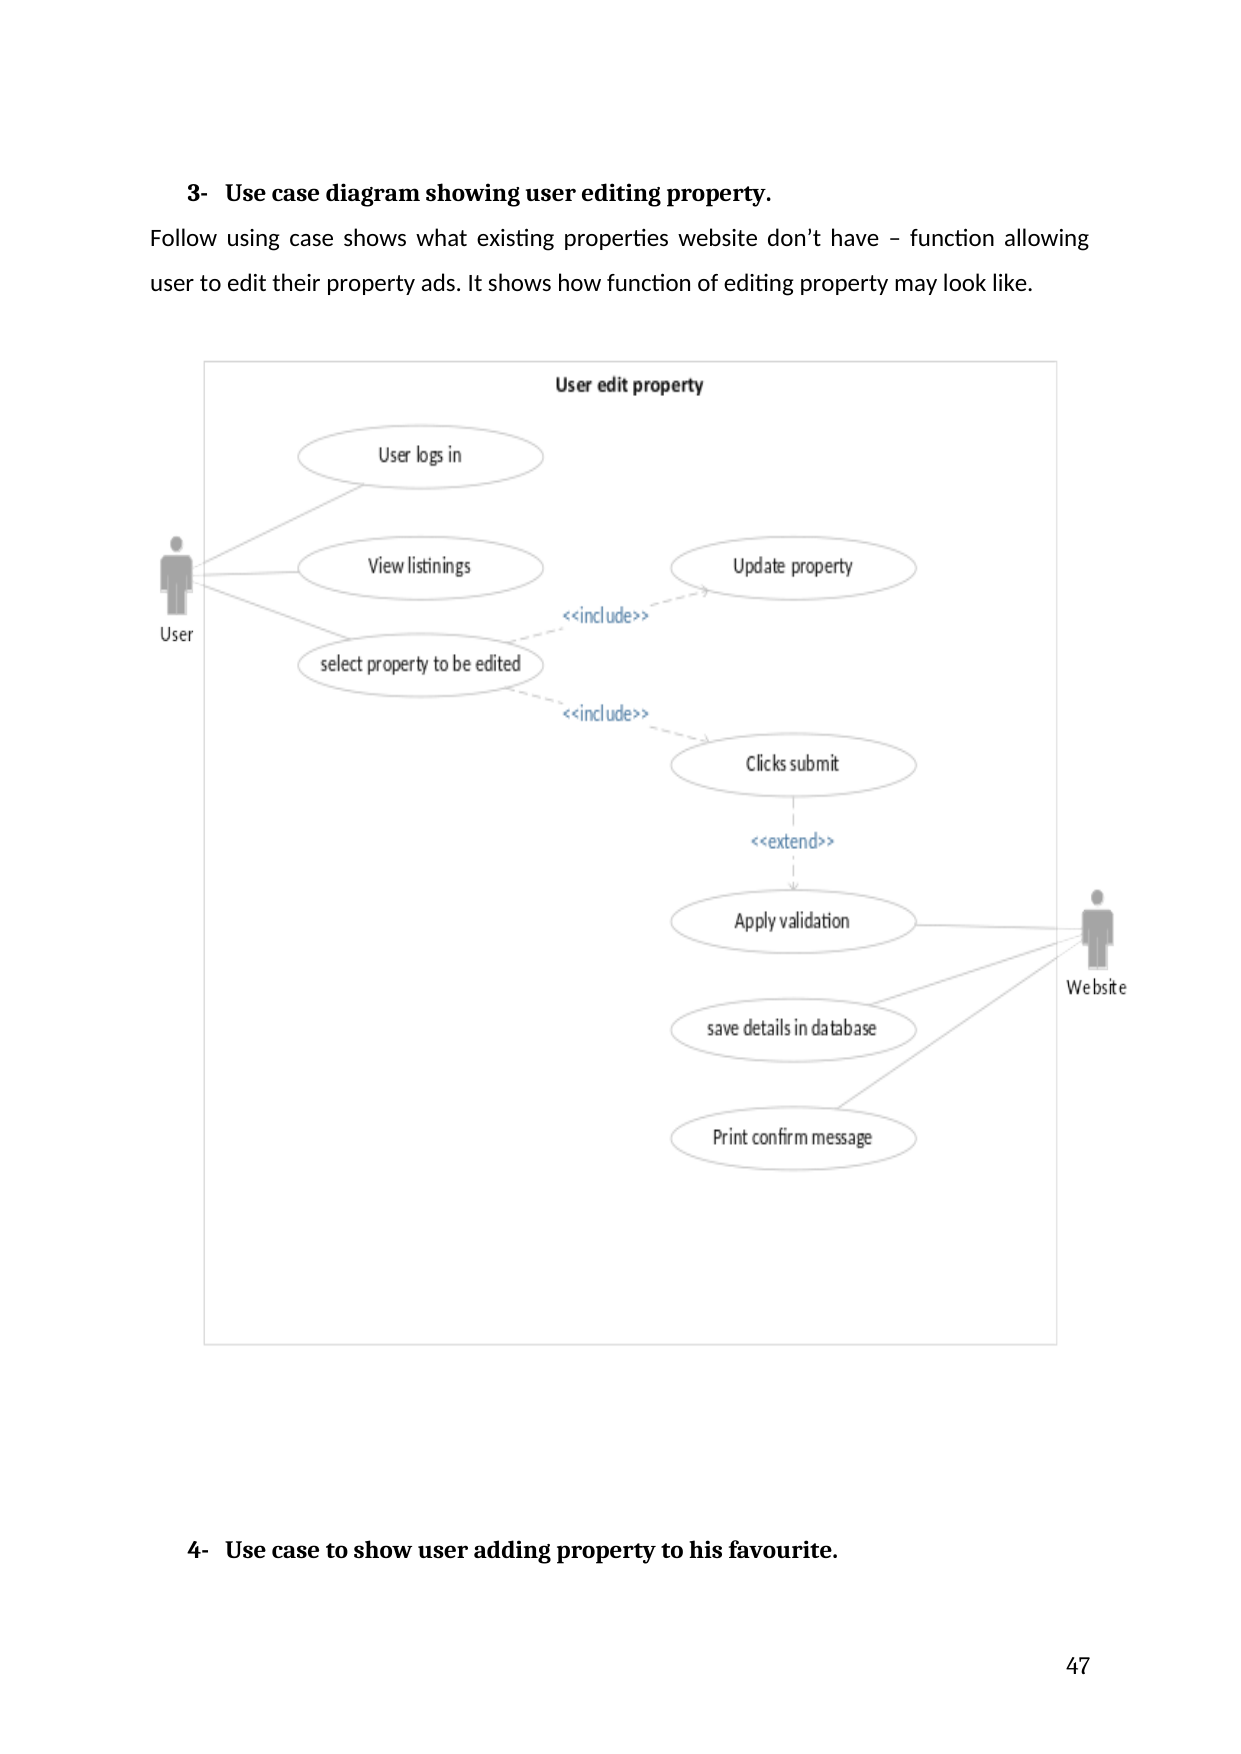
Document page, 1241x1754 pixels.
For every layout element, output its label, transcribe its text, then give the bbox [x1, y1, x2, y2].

text Follow using case shows what existing properties website don’t have – function allowing user to edit their property ads. It shows how function of editing property may look like. [150, 222, 1090, 298]
list Use case diagram showing user editing property. [187, 179, 1090, 207]
list Use case to show user adding property to his favourite. [187, 1536, 1090, 1565]
